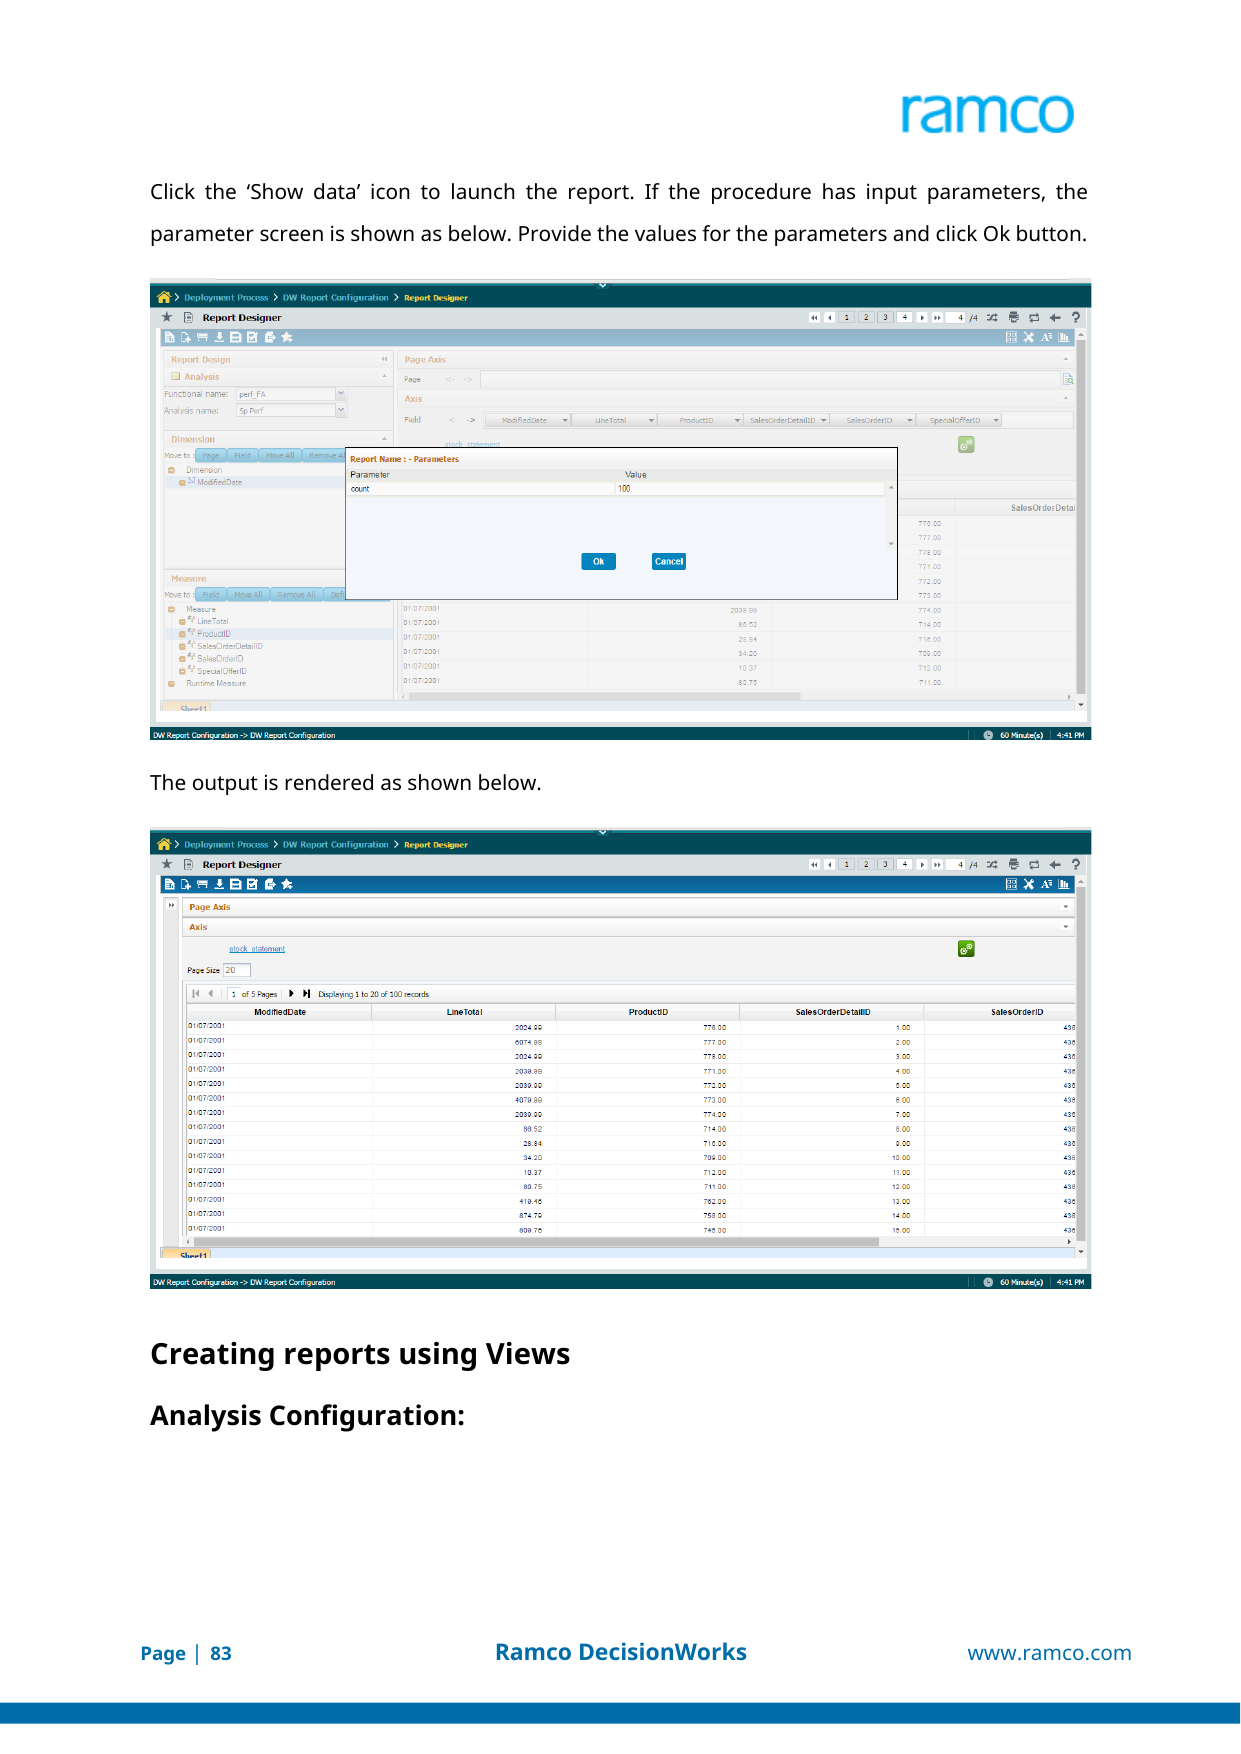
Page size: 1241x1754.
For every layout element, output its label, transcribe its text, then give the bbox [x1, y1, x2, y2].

picture [887, 75, 1091, 149]
list Click the ‘Show data’ icon to launch the report. If the procedure has input parameters, the parameter screen is shown as below. Provide the values for the parameters and click Ok button. [150, 177, 1090, 248]
subtitle Creating reports using Views [150, 1329, 1090, 1373]
picture [150, 278, 1092, 740]
subtitle Analysis Configuration: [150, 1402, 1090, 1431]
picture [150, 827, 1092, 1289]
list The output is rendered as shown below. [150, 768, 1090, 797]
